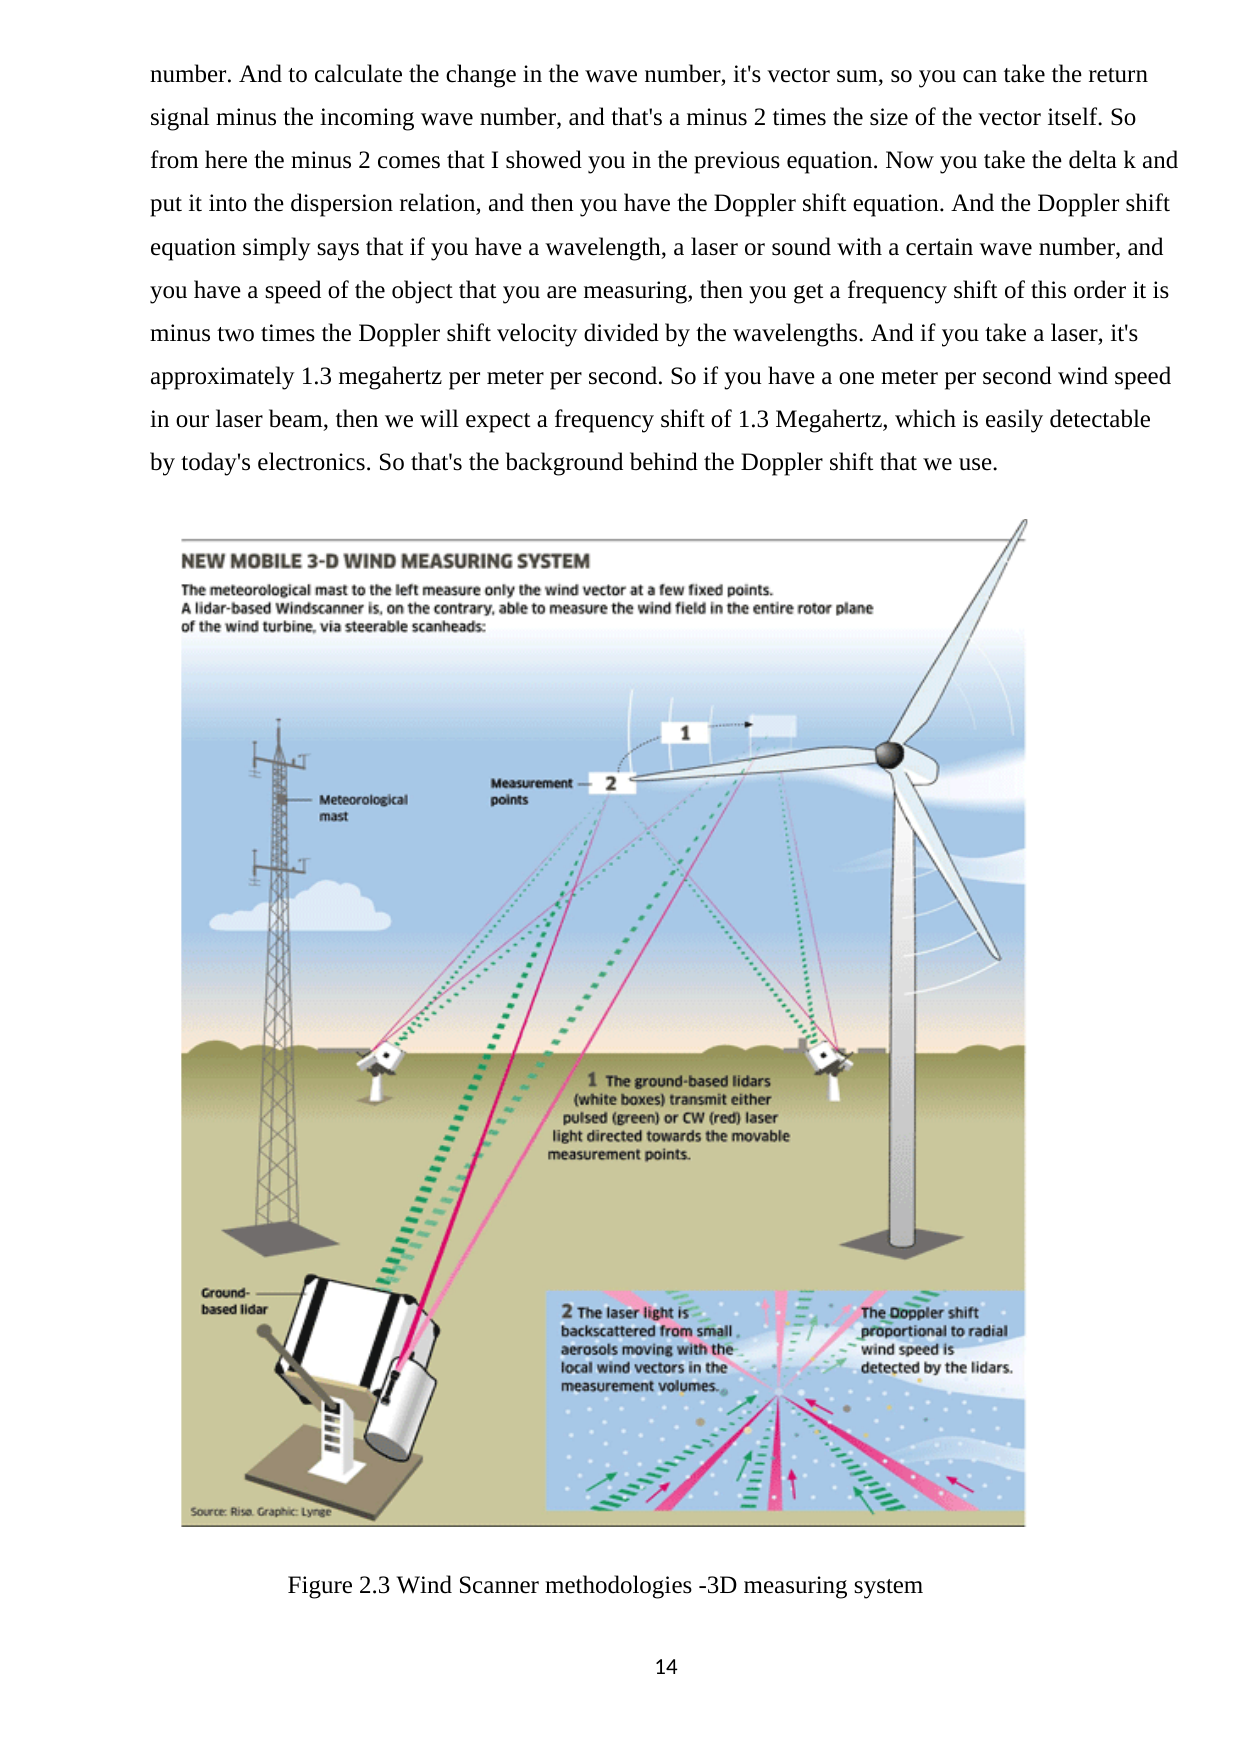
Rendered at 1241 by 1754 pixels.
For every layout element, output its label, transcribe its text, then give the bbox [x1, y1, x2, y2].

text Figure 2.3 Wind Scanner methodologies -3D measuring system [150, 1570, 1181, 1599]
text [150, 59, 1181, 476]
picture [181, 519, 1028, 1527]
